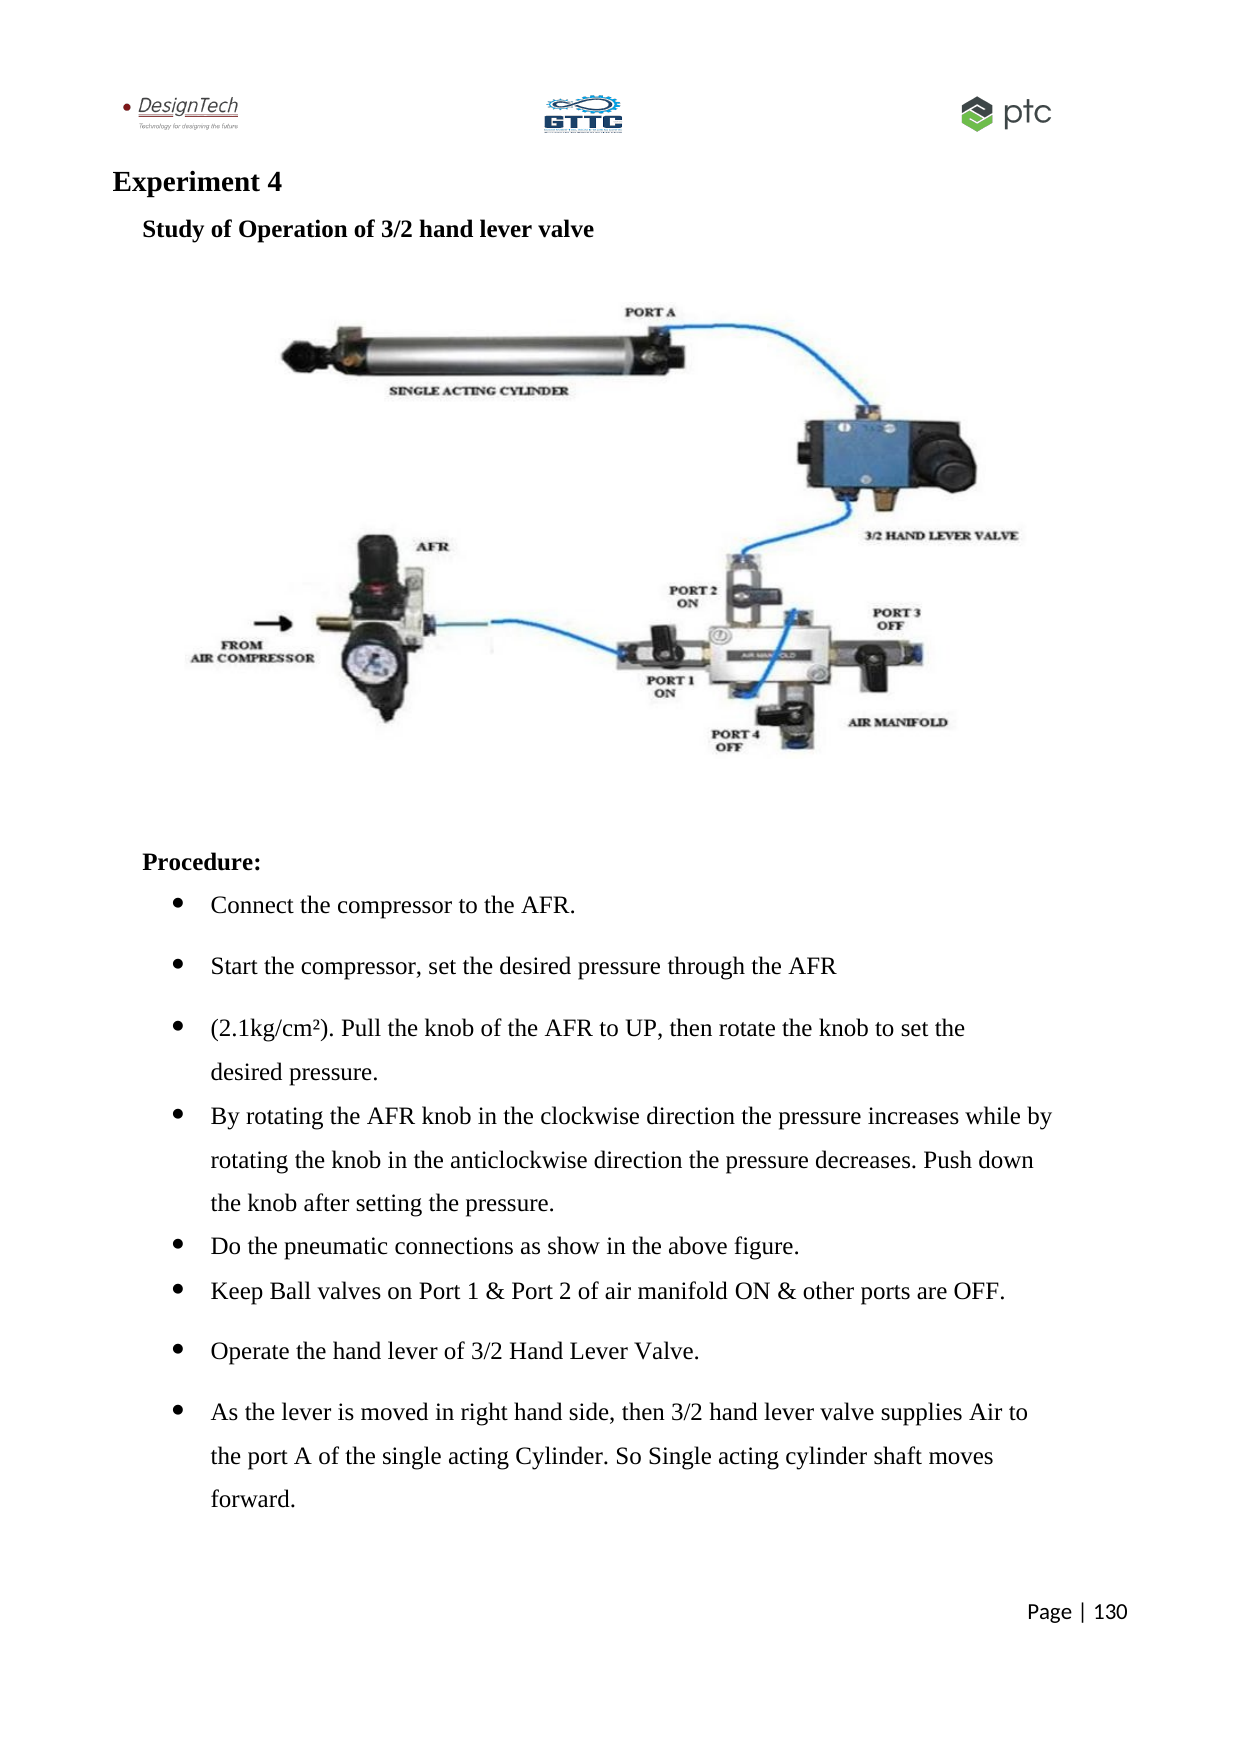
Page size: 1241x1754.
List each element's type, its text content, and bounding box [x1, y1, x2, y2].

list Keep Ball valves on Port 1 & Port 2 of air manifold ON & other ports are OFF. [173, 1276, 1128, 1306]
list By rotating the AFR knob in the clockwise direction the pressure increases while by rotating the knob in the anticlockwise direction the pressure decreases. Push down the knob after setting the pressure. [173, 1101, 1061, 1217]
text Study of Operation of 3/2 hand lever valve [142, 214, 1128, 243]
picture [960, 88, 1053, 140]
picture [528, 88, 638, 140]
list As the lever is moved in right hand side, then 3/2 hand lever valve supplies Air to the port A of the single acting Cylinder. So Single acting cylinder shaft moves forward. [173, 1397, 1063, 1513]
picture [184, 302, 1028, 759]
list Operate the hand lever of 3/2 Hand Lever Valve. [173, 1336, 1128, 1366]
list Connect the compressor to the AFR. [173, 890, 1128, 920]
list Do the pneumatic connections as show in the above figure. [173, 1231, 1128, 1261]
subtitle Procedure: [142, 847, 1128, 876]
subtitle Experiment 4 [112, 164, 1128, 197]
list (2.1kg/cm²). Pull the knob of the AFR to UP, then rotate the knob to set the desired pressure. [173, 1013, 1038, 1086]
picture [112, 86, 249, 140]
list Start the compressor, set the desired pressure through the AFR [173, 951, 1128, 981]
